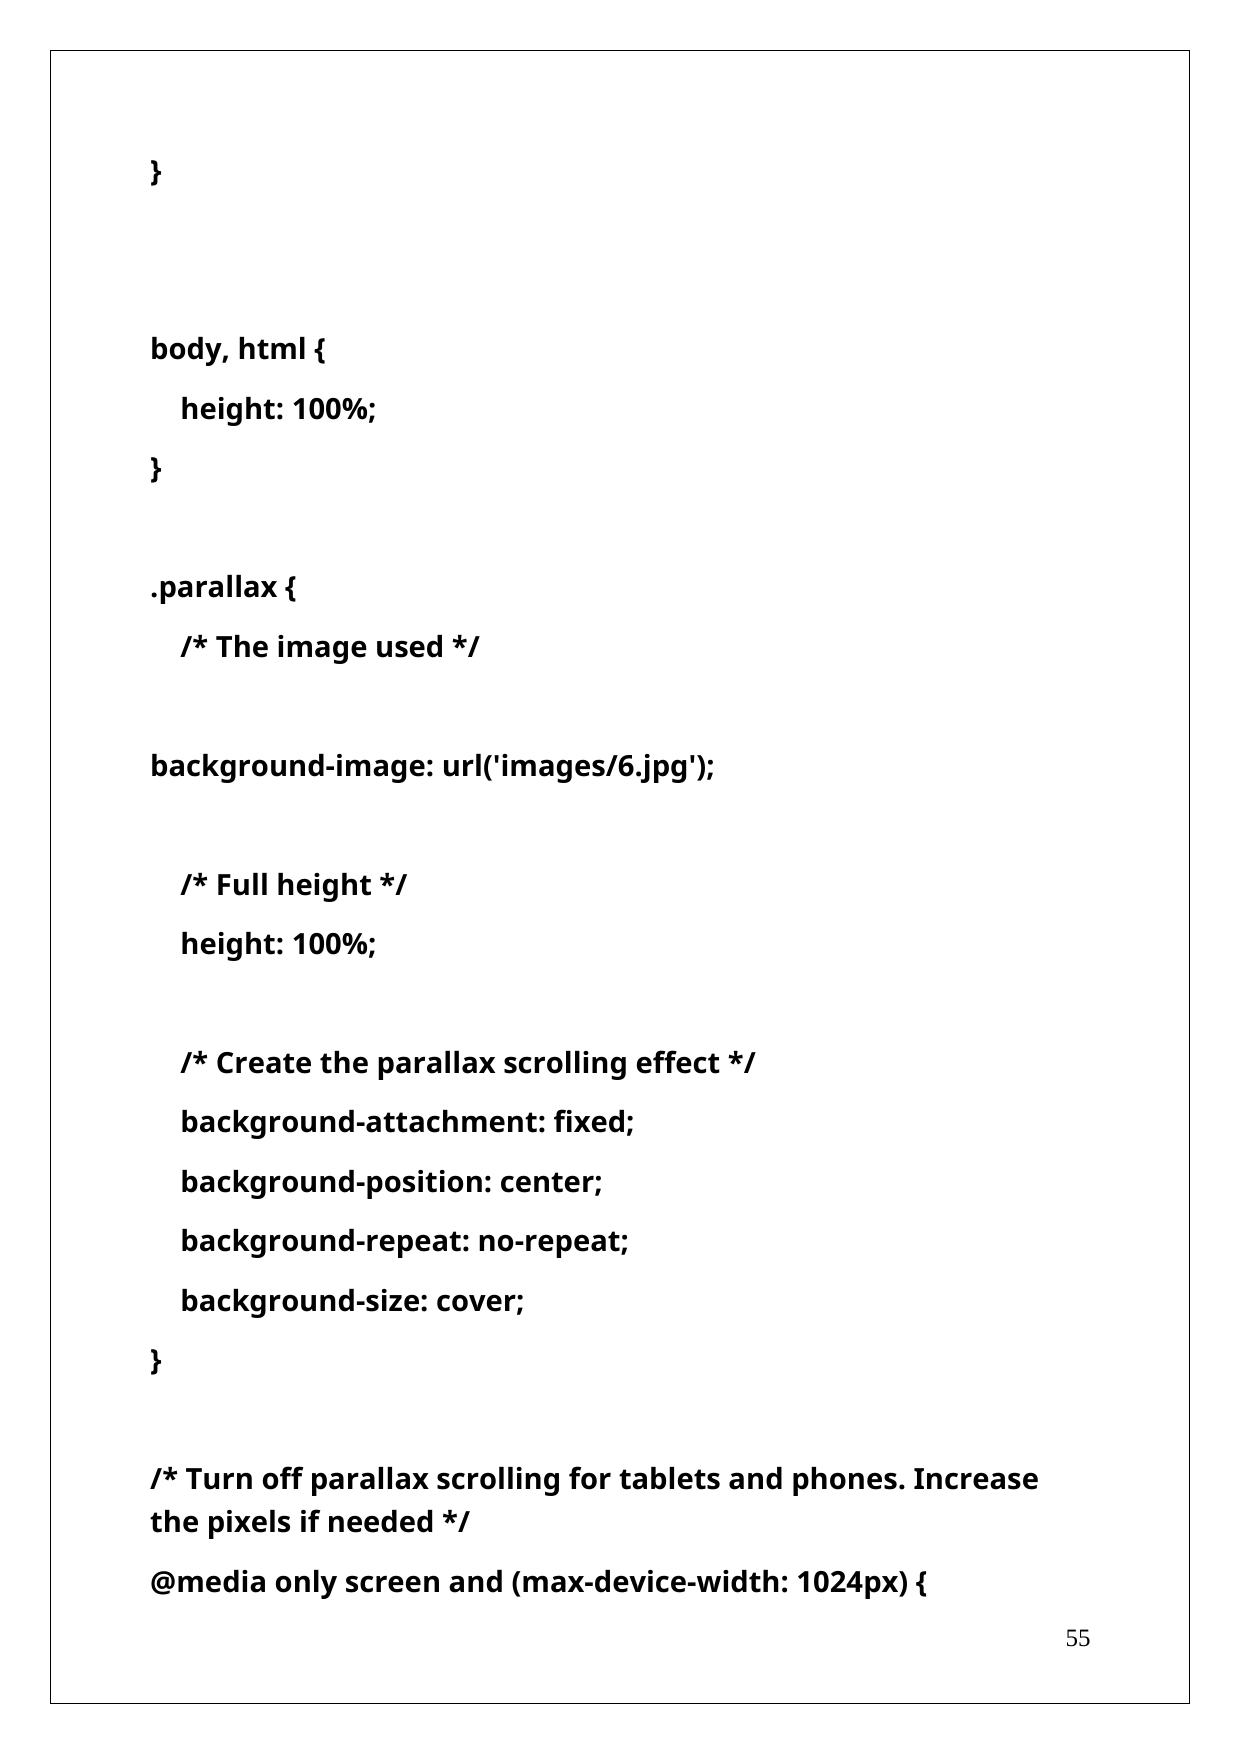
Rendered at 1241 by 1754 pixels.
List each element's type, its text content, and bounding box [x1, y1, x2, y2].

text height: 100%; [150, 388, 1090, 428]
text background-repeat: no-repeat; [150, 1221, 1090, 1260]
text body, html { [150, 328, 1090, 368]
text /* Turn off parallax scrolling for tablets and phones. Increase the pixels if needed */ [150, 1458, 1090, 1541]
text .parallax { [150, 566, 1090, 606]
text background-size: cover; [150, 1280, 1090, 1320]
text @media only screen and (max-device-width: 1024px) { [150, 1561, 1090, 1601]
text } [150, 447, 1090, 487]
text } [150, 1339, 1090, 1379]
text height: 100%; [150, 923, 1090, 963]
text /* Full height */ [150, 864, 1090, 903]
text background-attachment: fixed; [150, 1102, 1090, 1141]
text } [150, 150, 1090, 190]
text /* The image used */ [150, 626, 1090, 666]
text background-image: url('images/6.jpg'); [150, 745, 1090, 784]
text background-position: center; [150, 1161, 1090, 1201]
text /* Create the parallax scrolling effect */ [150, 1042, 1090, 1082]
